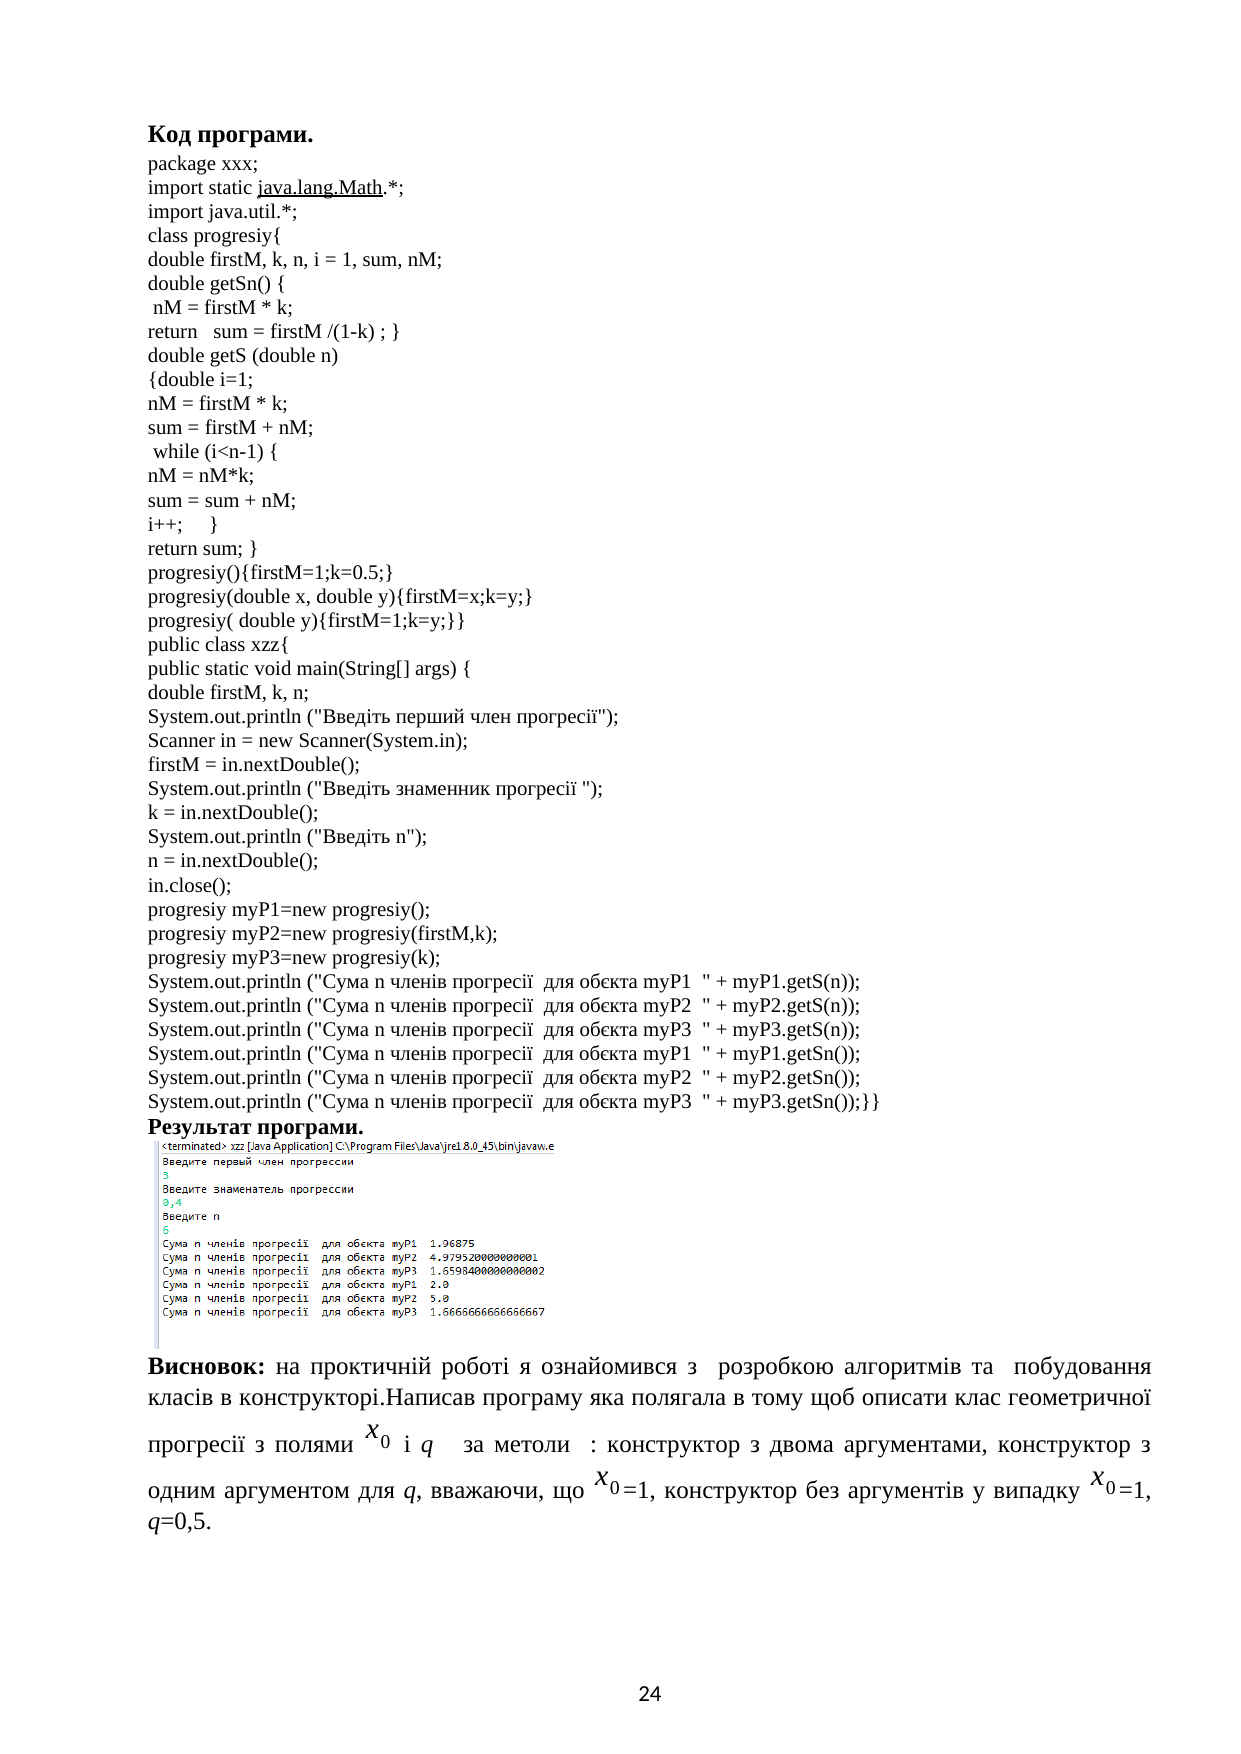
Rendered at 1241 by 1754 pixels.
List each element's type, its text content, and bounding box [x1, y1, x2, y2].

text in.close(); [148, 872, 1152, 897]
text return sum = firstM /(1-k) ; } [148, 319, 1152, 343]
text progresiy myP3=new progresiy(k); [148, 945, 1152, 969]
text public static void main(String[] args) { [148, 656, 1152, 680]
text double getS (double n) [148, 343, 1152, 367]
text System.out.println ("Введіть знаменник прогресії "); [148, 776, 1152, 800]
text double getSn() { [148, 271, 1152, 295]
text firstM = in.nextDouble(); [148, 752, 1152, 776]
text System.out.println ("Сума n членів прогресії для обєкта myP2 " + myP2.getS(n)); [148, 993, 1152, 1017]
text nM = nM*k; [148, 463, 1152, 487]
text progresiy myP1=new progresiy(); [148, 897, 1152, 921]
text nM = firstM * k; [148, 295, 1152, 319]
text package xxx; [148, 151, 1152, 175]
text import java.util.*; [148, 199, 1152, 223]
text progresiy(double x, double y){firstM=x;k=y;} [148, 584, 1152, 608]
text n = in.nextDouble(); [148, 848, 1152, 872]
text k = in.nextDouble(); [148, 800, 1152, 824]
text System.out.println ("Сума n членів прогресії для обєкта myP1 " + myP1.getSn()); [148, 1041, 1152, 1065]
text System.out.println ("Сума n членів прогресії для обєкта myP1 " + myP1.getS(n)); [148, 969, 1152, 993]
text i++; } [148, 512, 1152, 536]
text System.out.println ("Сума n членів прогресії для обєкта myP3 " + myP3.getSn());}} [148, 1089, 1152, 1113]
text while (i<n-1) { [148, 439, 1152, 463]
text double firstM, k, n; [148, 680, 1152, 704]
text progresiy myP2=new progresiy(firstM,k); [148, 921, 1152, 945]
text System.out.println ("Сума n членів прогресії для обєкта myP2 " + myP2.getSn()); [148, 1065, 1152, 1089]
text import static java.lang.Math.*; [148, 175, 1152, 199]
text nM = firstM * k; [148, 391, 1152, 415]
text return sum; } [148, 536, 1152, 560]
picture [147, 1141, 554, 1349]
text sum = sum + nM; [148, 487, 1152, 512]
text progresiy(){firstM=1;k=0.5;} [148, 560, 1152, 584]
text sum = firstM + nM; [148, 415, 1152, 439]
text double firstM, k, n, i = 1, sum, nM; [148, 247, 1152, 271]
text Scanner in = new Scanner(System.in); [148, 728, 1152, 752]
text progresiy( double y){firstM=1;k=y;}} [148, 608, 1152, 632]
text System.out.println ("Введіть n"); [148, 824, 1152, 848]
text Результат програми. [148, 1113, 1152, 1139]
text System.out.println ("Введіть перший член прогресії"); [148, 704, 1152, 728]
text Висновок: на проктичній роботі я ознайомився з розробкою алгоритмів та побудовання класів в конструкторі.Написав програму яка полягала в тому щоб описати клас геометричної прогресії з полями і q за метоли : конструктор з двома аргументами, конструктор з одним аргументом для q, вважаючи, що =1, конструктор без аргументів у випадку =1, q=0,5. [148, 1351, 1152, 1535]
text {double i=1; [148, 367, 1152, 391]
text Код програми. [148, 119, 1152, 148]
text System.out.println ("Сума n членів прогресії для обєкта myP3 " + myP3.getS(n)); [148, 1017, 1152, 1041]
text class progresiy{ [148, 223, 1152, 247]
text public class xzz{ [148, 632, 1152, 656]
